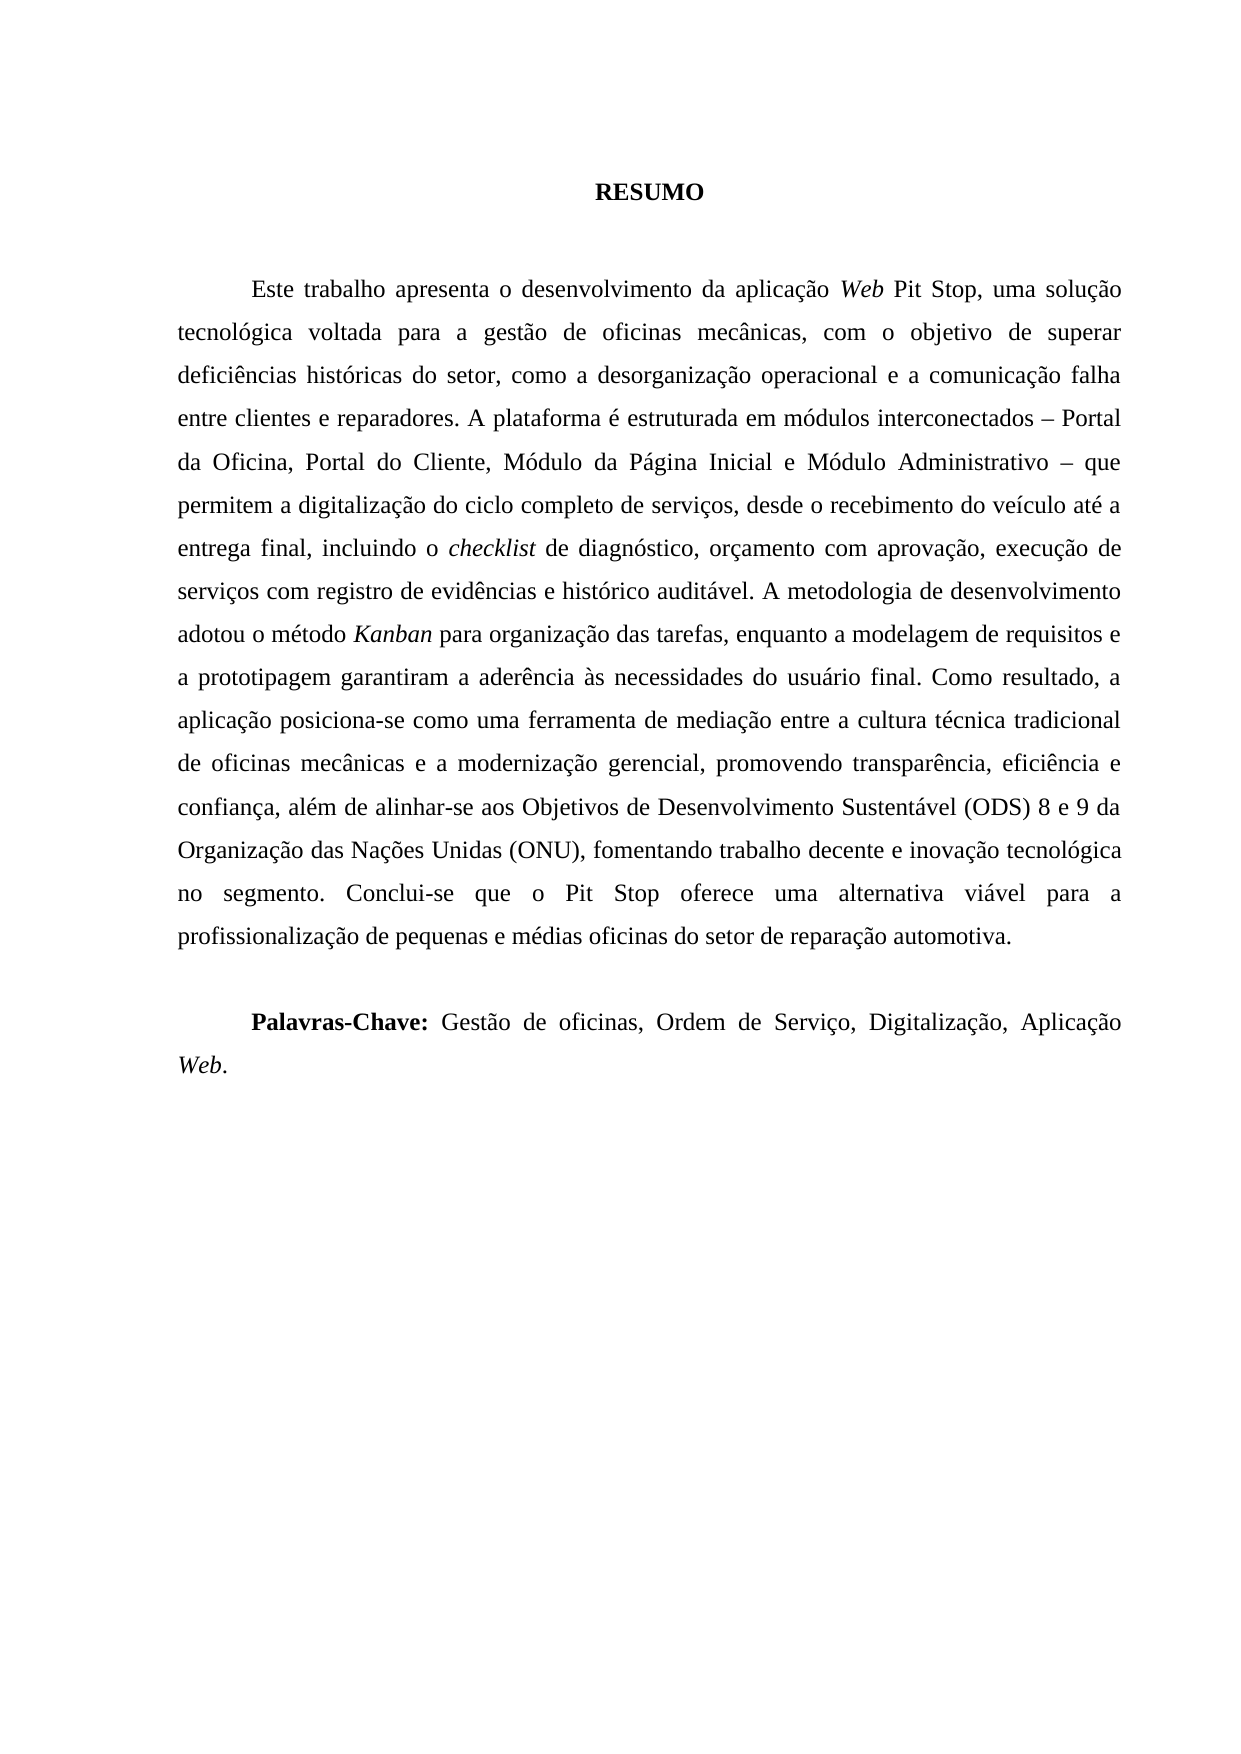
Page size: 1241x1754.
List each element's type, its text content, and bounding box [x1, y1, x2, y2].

text Palavras-Chave: Gestão de oficinas, Ordem de Serviço, Digitalização, Aplicação Web. [177, 1007, 1122, 1079]
text RESUMO [177, 177, 1122, 206]
text Este trabalho apresenta o desenvolvimento da aplicação Web Pit Stop, uma solução tecnológica voltada para a gestão de oficinas mecânicas, com o objetivo de superar deficiências históricas do setor, como a desorganização operacional e a comunicação falha entre clientes e reparadores. A plataforma é estruturada em módulos interconectados – Portal da Oficina, Portal do Cliente, Módulo da Página Inicial e Módulo Administrativo – que permitem a digitalização do ciclo completo de serviços, desde o recebimento do veículo até a entrega final, incluindo o checklist de diagnóstico, orçamento com aprovação, execução de serviços com registro de evidências e histórico auditável. A metodologia de desenvolvimento adotou o método Kanban para organização das tarefas, enquanto a modelagem de requisitos e a prototipagem garantiram a aderência às necessidades do usuário final. Como resultado, a aplicação posiciona-se como uma ferramenta de mediação entre a cultura técnica tradicional de oficinas mecânicas e a modernização gerencial, promovendo transparência, eficiência e confiança, além de alinhar-se aos Objetivos de Desenvolvimento Sustentável (ODS) 8 e 9 da Organização das Nações Unidas (ONU), fomentando trabalho decente e inovação tecnológica no segmento. Conclui-se que o Pit Stop oferece uma alternativa viável para a profissionalização de pequenas e médias oficinas do setor de reparação automotiva. [177, 274, 1122, 950]
